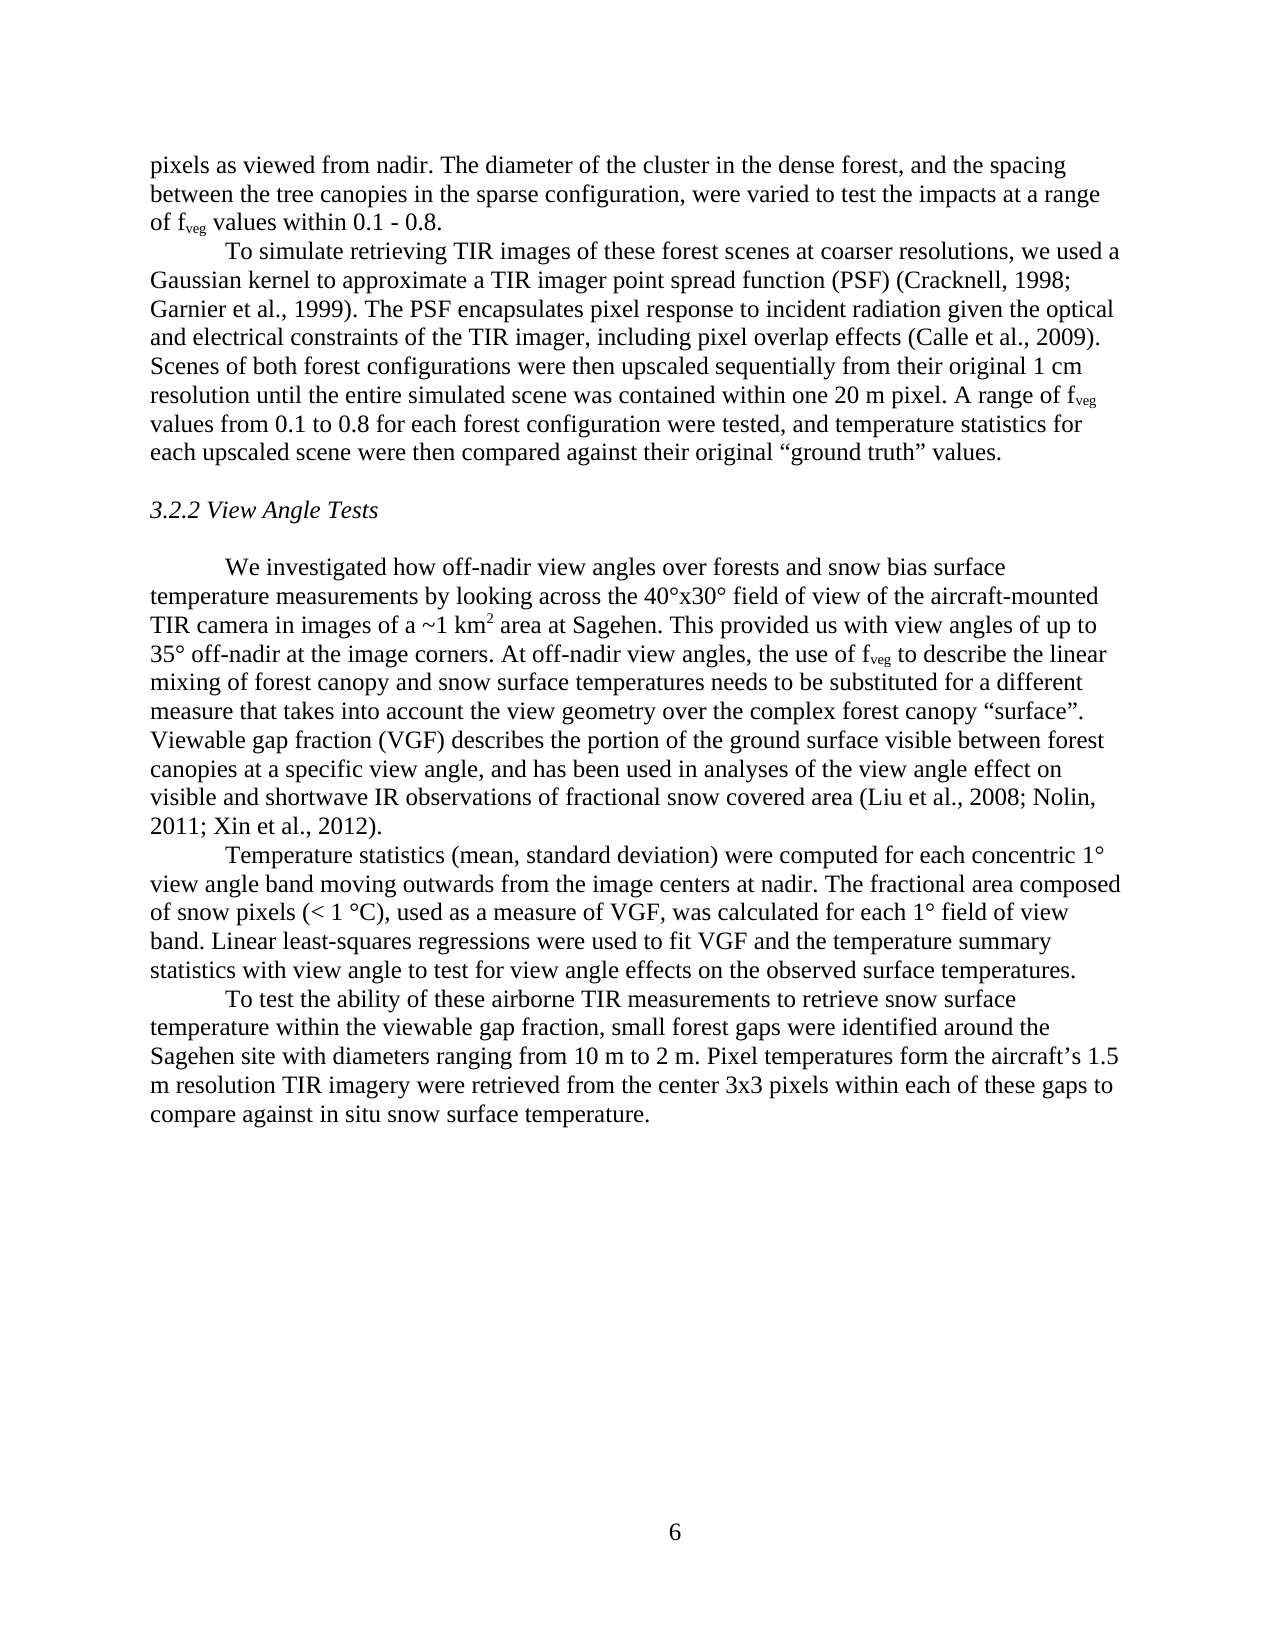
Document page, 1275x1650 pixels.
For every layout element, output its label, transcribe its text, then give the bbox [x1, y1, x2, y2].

text Temperature statistics (mean, standard deviation) were computed for each concentric 1° view angle band moving outwards from the image centers at nadir. The fractional area composed of snow pixels (< 1 °C), used as a measure of VGF, was calculated for each 1° field of view band. Linear least-squares regressions were used to fit VGF and the temperature summary statistics with view angle to test for view angle effects on the observed surface temperatures. [150, 840, 1125, 984]
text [150, 150, 1125, 236]
text To simulate retrieving TIR images of these forest scenes at coarser resolutions, we used a Gaussian kernel to approximate a TIR imager point spread function (PSF) (Cracknell, 1998; Garnier et al., 1999). The PSF encapsulates pixel response to incident radiation given the optical and electrical constraints of the TIR imager, including pixel overlap effects (Calle et al., 2009). Scenes of both forest configurations were then upscaled sequentially from their original 1 cm resolution until the entire simulated scene was contained within one 20 m pixel. A range of fveg values from 0.1 to 0.8 for each forest configuration were tested, and temperature statistics for each upscaled scene were then compared against their original “ground truth” values. [150, 236, 1125, 466]
subtitle 3.2.2 View Angle Tests [150, 495, 1125, 524]
text To test the ability of these airborne TIR measurements to retrieve snow surface temperature within the viewable gap fraction, small forest gaps were identified around the Sagehen site with diameters ranging from 10 m to 2 m. Pixel temperatures form the aircraft’s 1.5 m resolution TIR imagery were retrieved from the center 3x3 pixels within each of these gaps to compare against in situ snow surface temperature. [150, 984, 1125, 1127]
text We investigated how off-nadir view angles over forests and snow bias surface temperature measurements by looking across the 40°x30° field of view of the aircraft-mounted TIR camera in images of a ~1 km2 area at Sagehen. This provided us with view angles of up to 35° off-nadir at the image corners. At off-nadir view angles, the use of fveg to describe the linear mixing of forest canopy and snow surface temperatures needs to be substituted for a different measure that takes into account the view geometry over the complex forest canopy “surface”. Viewable gap fraction (VGF) describes the portion of the ground surface visible between forest canopies at a specific view angle, and has been used in analyses of the view angle effect on visible and shortwave IR observations of fractional snow covered area (Liu et al., 2008; Nolin, 2011; Xin et al., 2012). [150, 552, 1125, 840]
